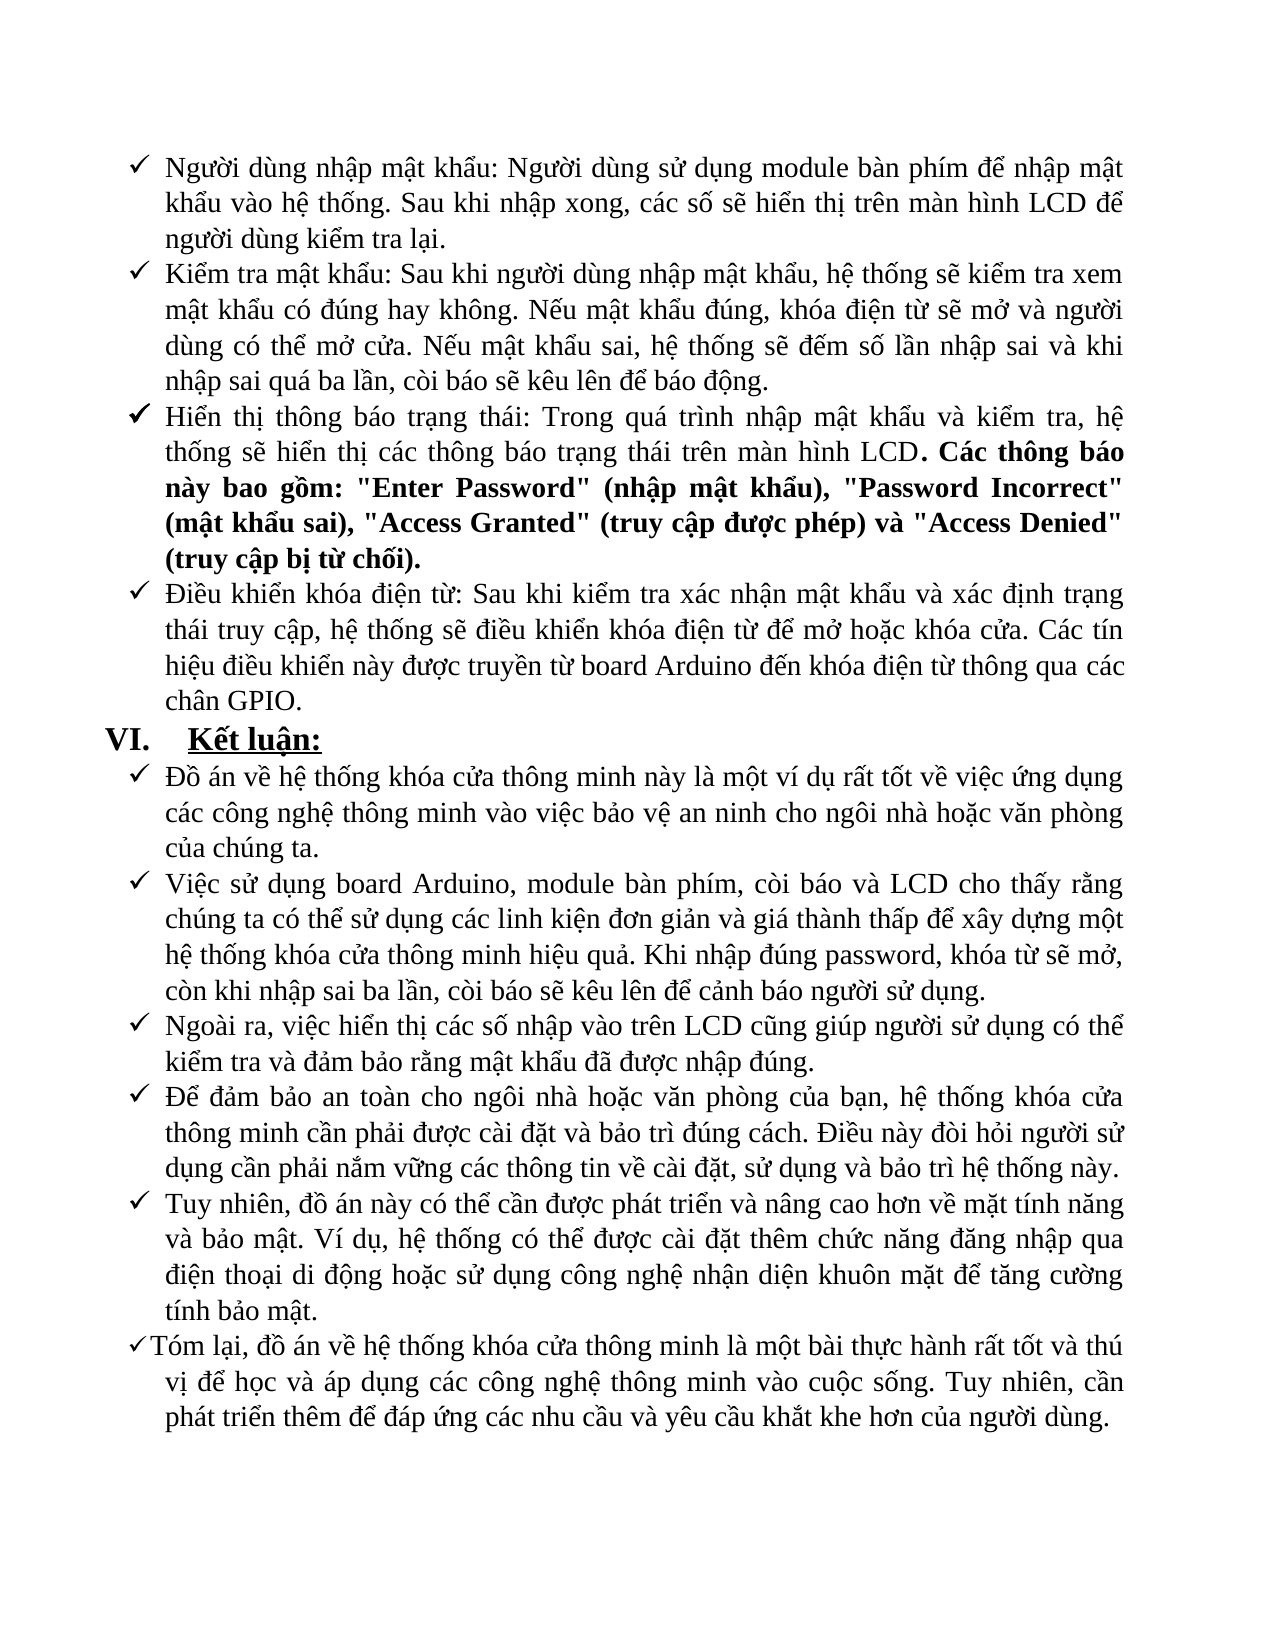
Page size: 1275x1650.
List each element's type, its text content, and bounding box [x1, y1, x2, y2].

list Tóm lại, đồ án về hệ thống khóa cửa thông minh là một bài thực hành rất tốt và thú vị để học và áp dụng các công nghệ thông minh vào cuộc sống. Tuy nhiên, cần phát triển thêm để đáp ứng các nhu cầu và yêu cầu khắt khe hơn của người dùng. [127, 1328, 1125, 1433]
list Kết luận: [150, 719, 1125, 757]
list Việc sử dụng board Arduino, module bàn phím, còi báo và LCD cho thấy rằng chúng ta có thể sử dụng các linh kiện đơn giản và giá thành thấp để xây dựng một hệ thống khóa cửa thông minh hiệu quả. Khi nhập đúng password, khóa từ sẽ mở, còn khi nhập sai ba lần, còi báo sẽ kêu lên để cảnh báo người sử dụng. [127, 866, 1125, 1006]
list Hiển thị thông báo trạng thái: Trong quá trình nhập mật khẩu và kiểm tra, hệ thống sẽ hiển thị các thông báo trạng thái trên màn hình LCD. Các thông báo này bao gồm: "Enter Password" (nhập mật khẩu), "Password Incorrect" (mật khẩu sai), "Access Granted" (truy cập được phép) và "Access Denied" (truy cập bị từ chối). [127, 399, 1125, 574]
list Để đảm bảo an toàn cho ngôi nhà hoặc văn phòng của bạn, hệ thống khóa cửa thông minh cần phải được cài đặt và bảo trì đúng cách. Điều này đòi hỏi người sử dụng cần phải nắm vững các thông tin về cài đặt, sử dụng và bảo trì hệ thống này. [127, 1079, 1125, 1184]
list Tuy nhiên, đồ án này có thể cần được phát triển và nâng cao hơn về mặt tính năng và bảo mật. Ví dụ, hệ thống có thể được cài đặt thêm chức năng đăng nhập qua điện thoại di động hoặc sử dụng công nghệ nhận diện khuôn mặt để tăng cường tính bảo mật. [127, 1186, 1125, 1326]
list Người dùng nhập mật khẩu: Người dùng sử dụng module bàn phím để nhập mật khẩu vào hệ thống. Sau khi nhập xong, các số sẽ hiển thị trên màn hình LCD để người dùng kiểm tra lại. [127, 150, 1125, 255]
list Kiểm tra mật khẩu: Sau khi người dùng nhập mật khẩu, hệ thống sẽ kiểm tra xem mật khẩu có đúng hay không. Nếu mật khẩu đúng, khóa điện từ sẽ mở và người dùng có thể mở cửa. Nếu mật khẩu sai, hệ thống sẽ đếm số lần nhập sai và khi nhập sai quá ba lần, còi báo sẽ kêu lên để báo động. [127, 257, 1125, 397]
list Đồ án về hệ thống khóa cửa thông minh này là một ví dụ rất tốt về việc ứng dụng các công nghệ thông minh vào việc bảo vệ an ninh cho ngôi nhà hoặc văn phòng của chúng ta. [127, 759, 1125, 864]
list Ngoài ra, việc hiển thị các số nhập vào trên LCD cũng giúp người sử dụng có thể kiểm tra và đảm bảo rằng mật khẩu đã được nhập đúng. [127, 1008, 1125, 1077]
list Điều khiển khóa điện từ: Sau khi kiểm tra xác nhận mật khẩu và xác định trạng thái truy cập, hệ thống sẽ điều khiển khóa điện từ để mở hoặc khóa cửa. Các tín hiệu điều khiển này được truyền từ board Arduino đến khóa điện từ thông qua các chân GPIO. [127, 577, 1125, 717]
